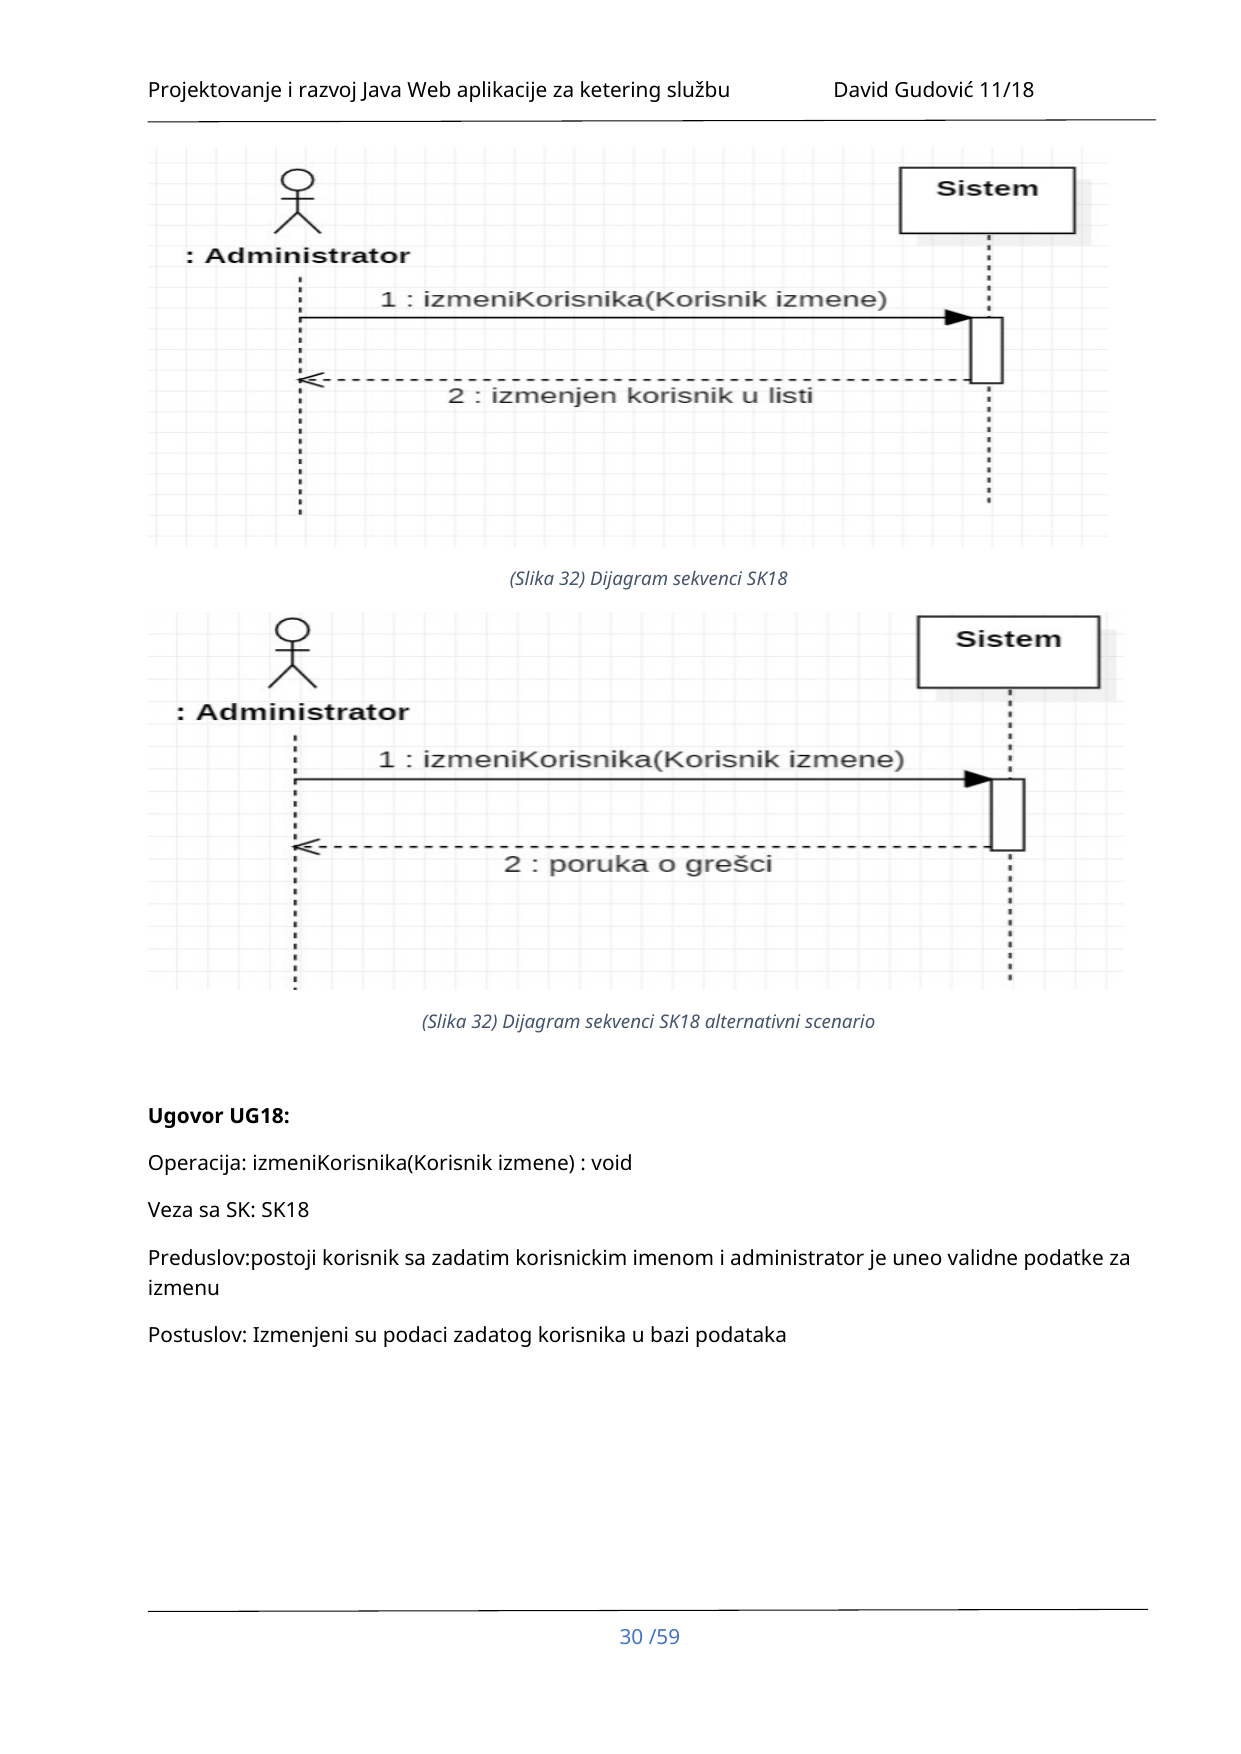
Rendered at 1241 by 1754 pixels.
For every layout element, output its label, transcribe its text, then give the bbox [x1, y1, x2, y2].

text (Slika 32) Dijagram sekvenci SK18 alternativni scenario [148, 1008, 1152, 1034]
text Ugovor UG18: [148, 1101, 1152, 1129]
text Postuslov: Izmenjeni su podaci zadatog korisnika u bazi podataka [148, 1321, 1152, 1349]
picture [147, 147, 1109, 547]
text Operacija: izmeniKorisnika(Korisnik izmene) : void [148, 1148, 1152, 1177]
picture [147, 612, 1125, 990]
text (Slika 32) Dijagram sekvenci SK18 [148, 566, 1152, 591]
text Veza sa SK: SK18 [148, 1195, 1152, 1224]
text Preduslov:postoji korisnik sa zadatim korisnickim imenom i administrator je uneo validne podatke za izmenu [148, 1243, 1152, 1302]
